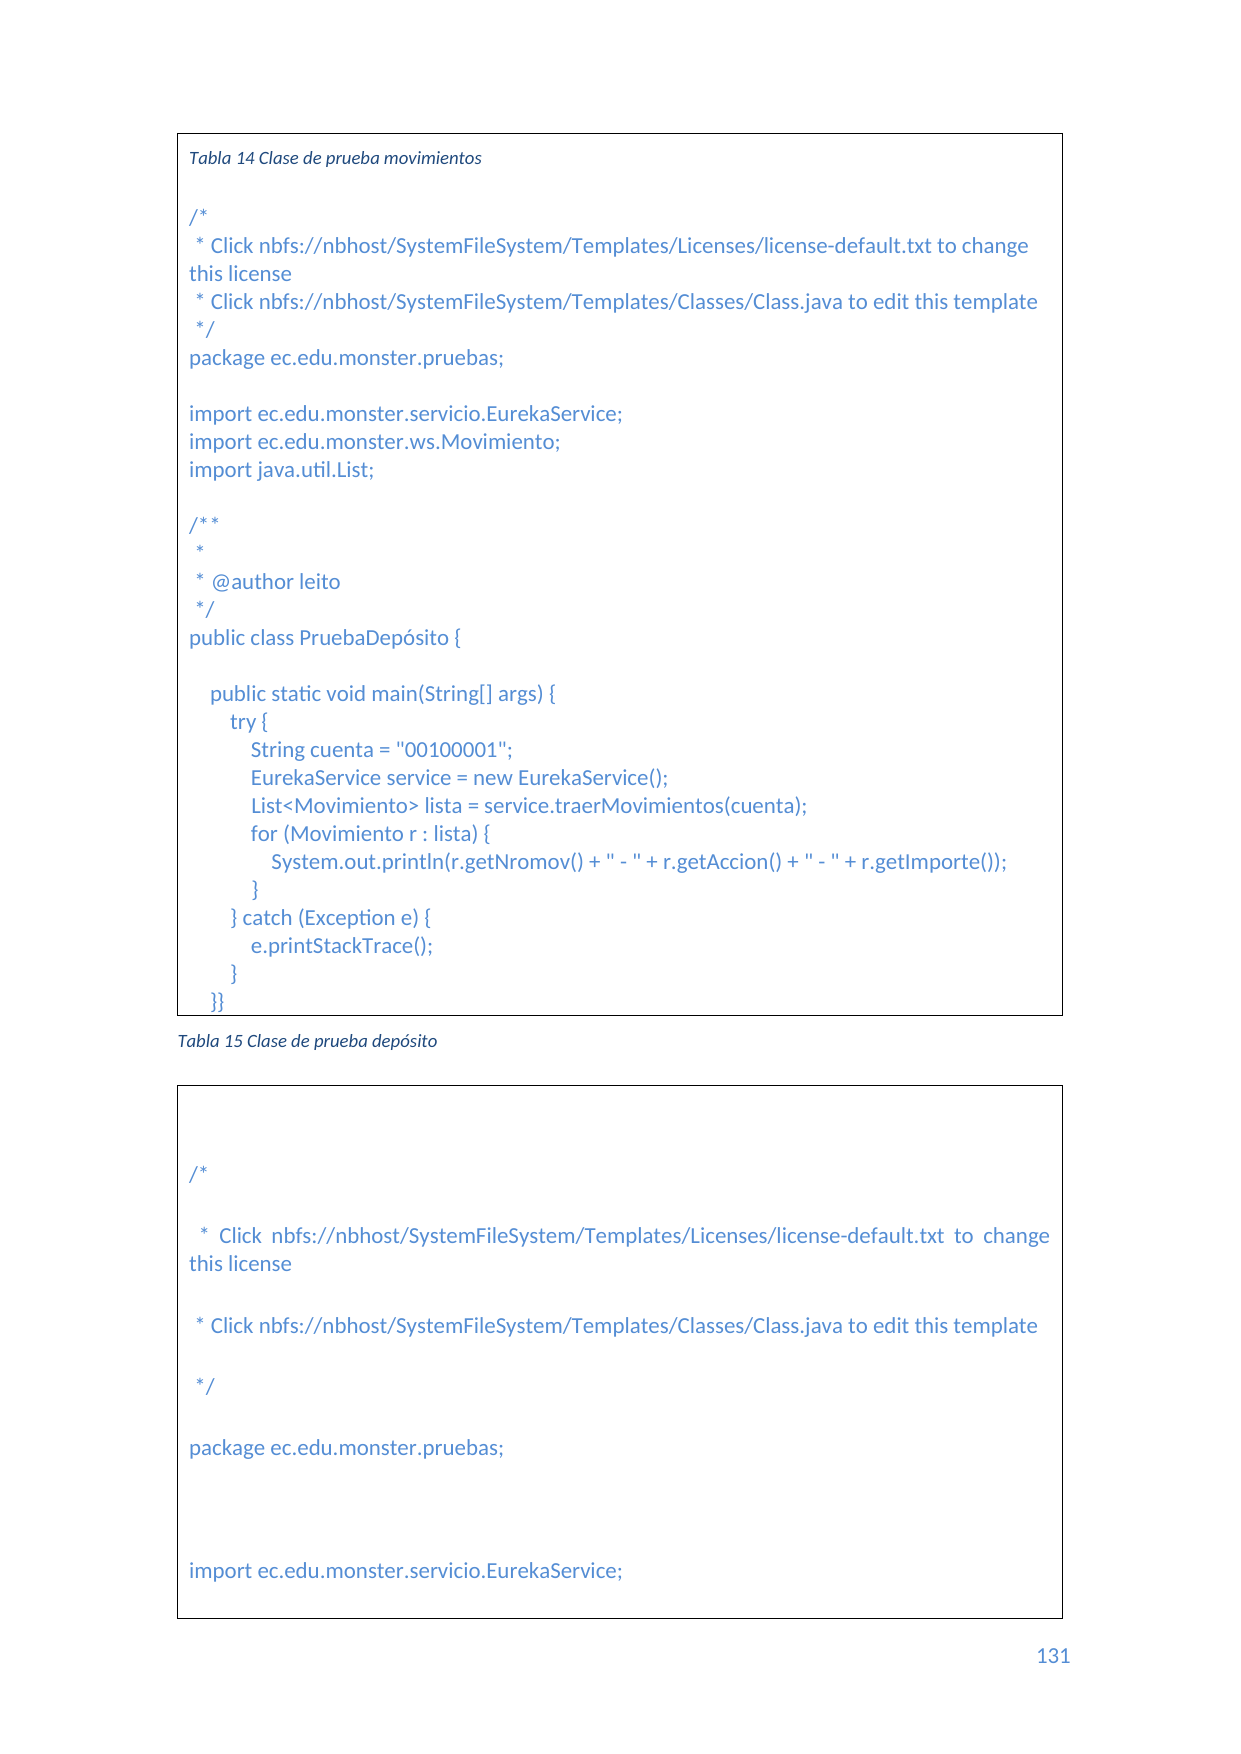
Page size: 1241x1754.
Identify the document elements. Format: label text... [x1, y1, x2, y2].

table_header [178, 1086, 1062, 1617]
table_header Tabla 13 Clase de prueba movimientos /* * Click nbfs://nbhost/SystemFileSystem/Templates/Licenses/license-default.txt to change this license * Click nbfs://nbhost/SystemFileSystem/Templates/Classes/Class.java to edit this template */ package ec.edu.monster.pruebas; import ec.edu.monster.servicio.EurekaService; import ec.edu.monster.ws.Movimiento; import java.util.List; /** * * @author leito */ public class PruebaDepósito { public static void main(String[] args) { try { String cuenta = "00100001"; EurekaService service = new EurekaService(); List<Movimiento> lista = service.traerMovimientos(cuenta); for (Movimiento r : lista) { System.out.println(r.getNromov() + " - " + r.getAccion() + " - " + r.getImporte()); } } catch (Exception e) { e.printStackTrace(); } }} [178, 134, 1062, 1015]
